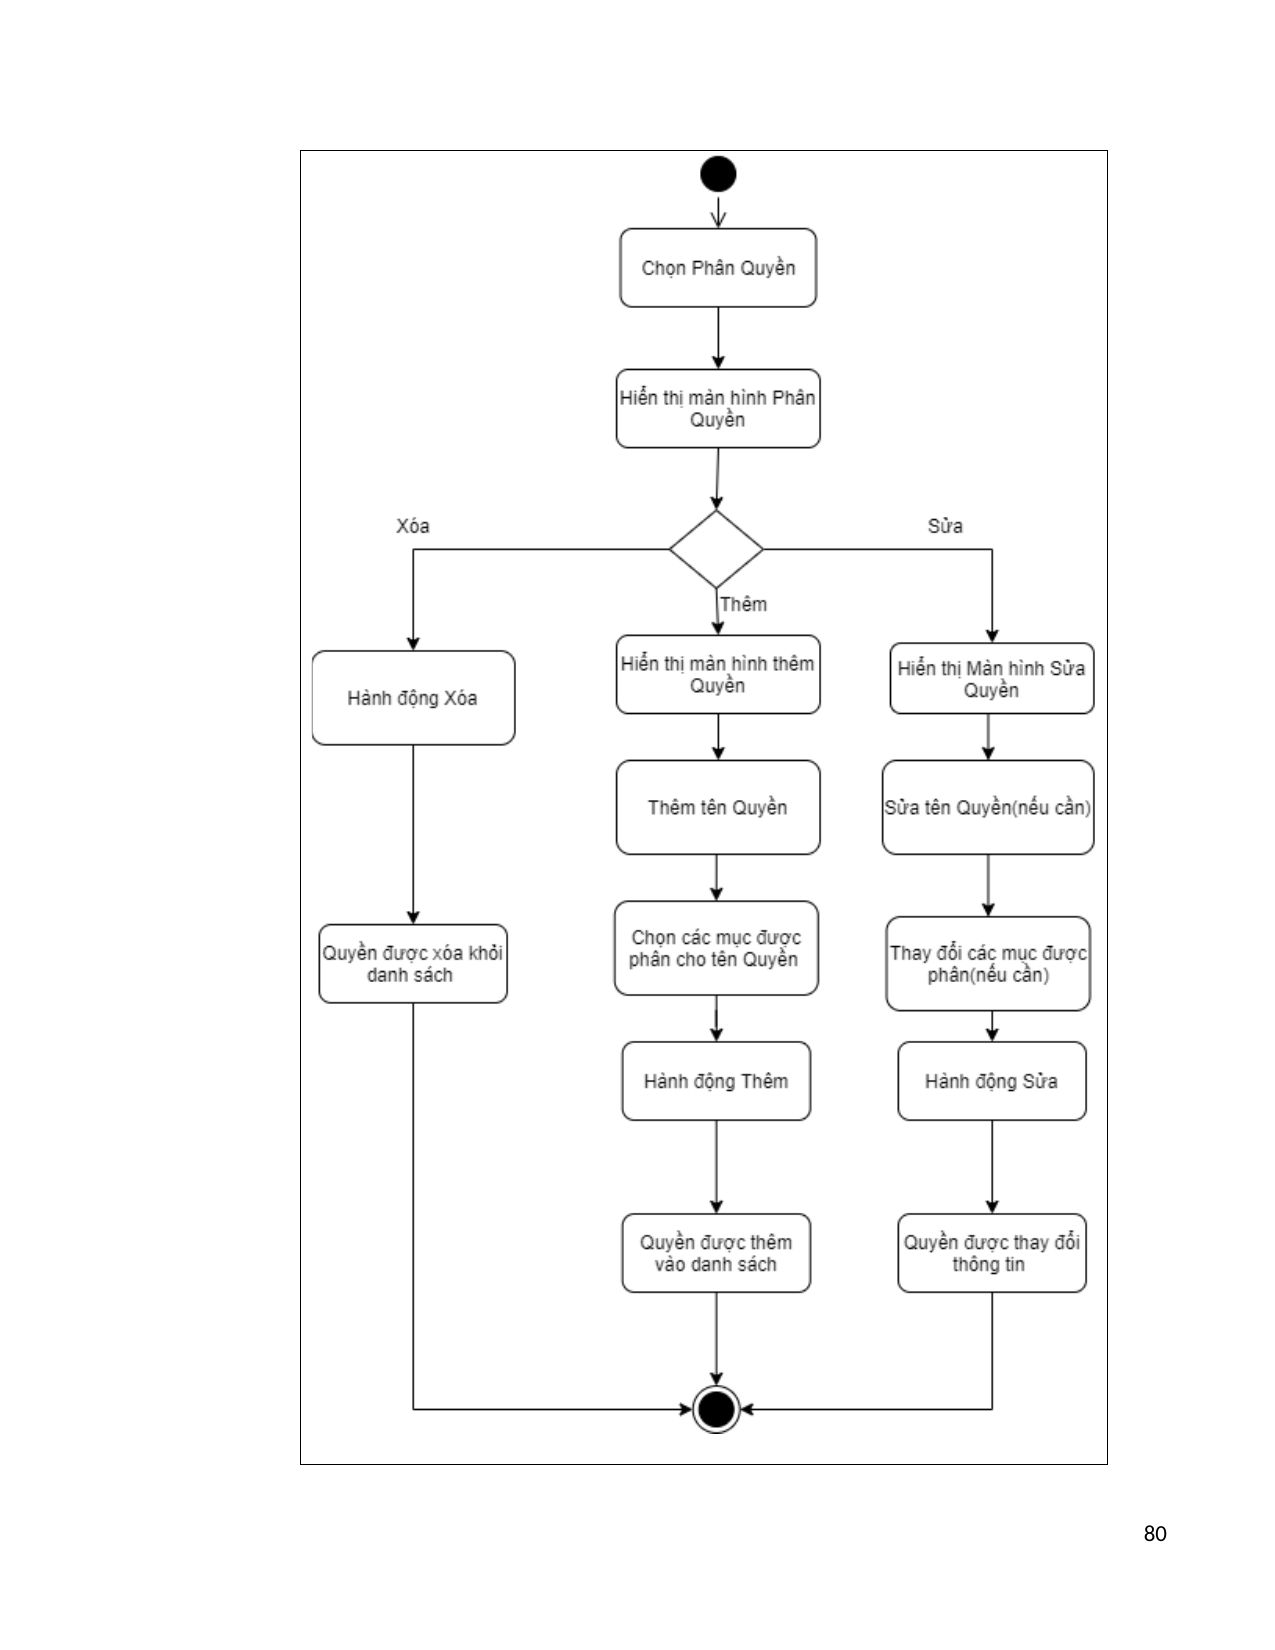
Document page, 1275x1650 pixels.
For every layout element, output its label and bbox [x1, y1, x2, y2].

picture [311, 151, 1095, 1434]
table_header [301, 151, 1107, 1464]
